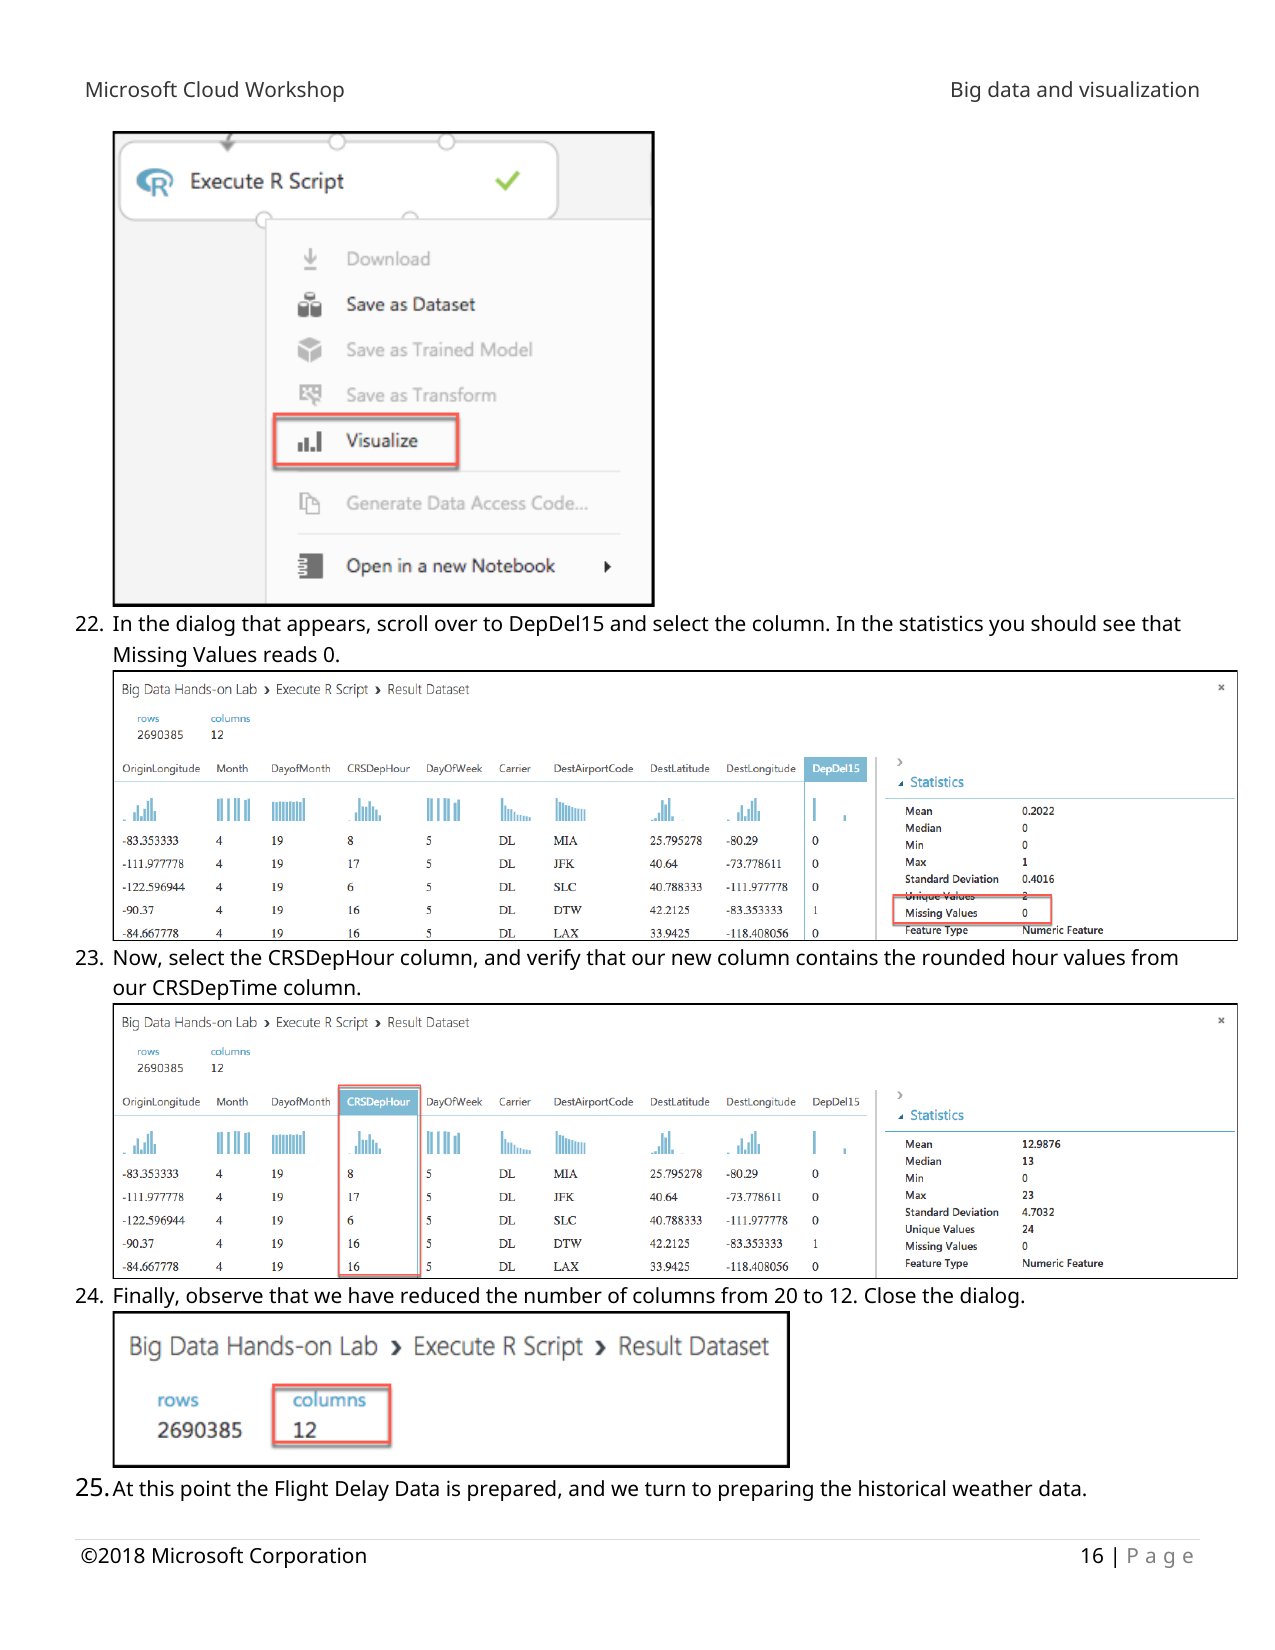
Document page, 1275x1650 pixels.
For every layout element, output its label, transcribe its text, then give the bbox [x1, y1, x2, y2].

picture [112, 670, 1238, 941]
picture [112, 1003, 1238, 1279]
picture [112, 131, 655, 607]
list At this point the Flight Delay Data is prepared, and we turn to preparing the historical weather data. [75, 1469, 1200, 1503]
picture [112, 1311, 790, 1468]
